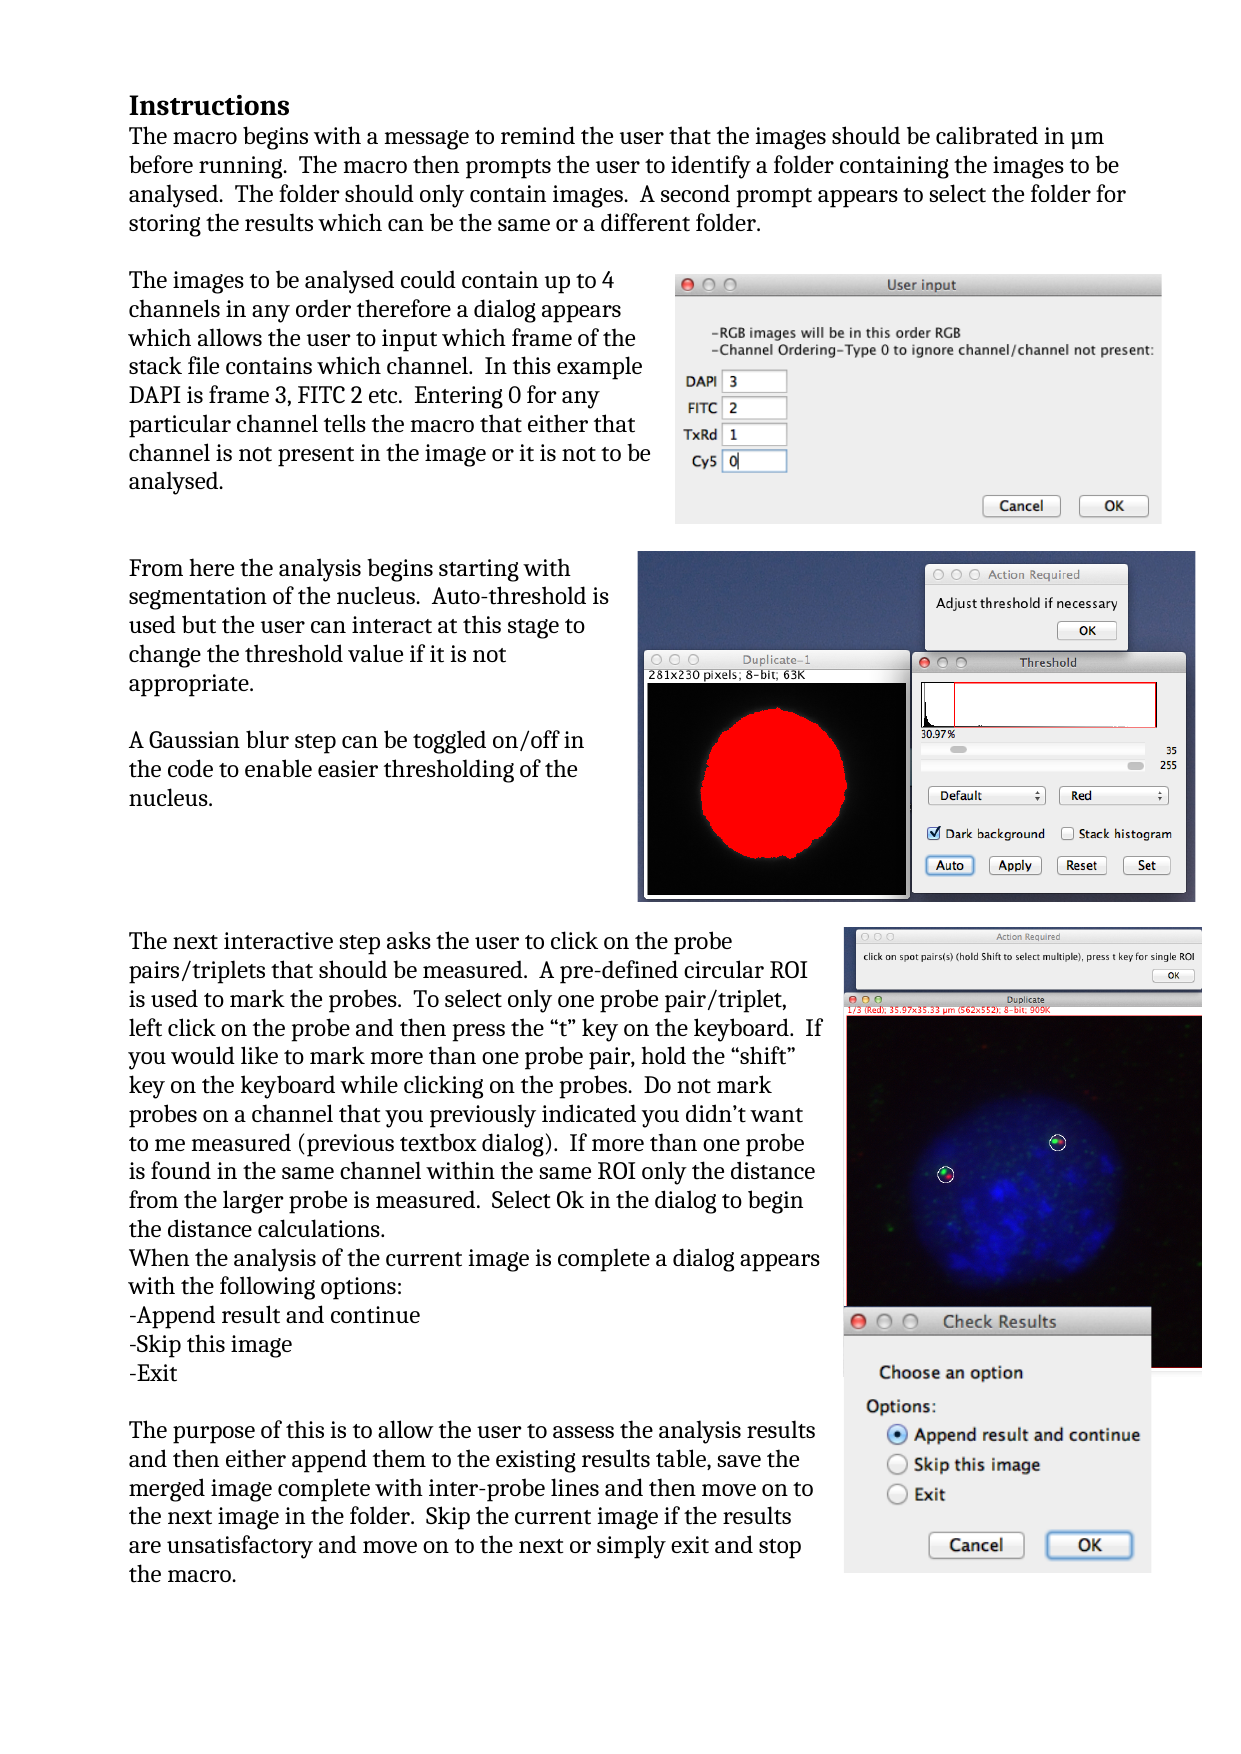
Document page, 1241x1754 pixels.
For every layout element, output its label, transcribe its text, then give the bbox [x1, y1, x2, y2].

picture [843, 927, 1202, 1573]
text -Append result and continue [128, 1301, 843, 1330]
text From here the analysis begins starting with segmentation of the nucleus. Auto-threshold is used but the user can interact at this stage to change the threshold value if it is not appropriate. [128, 553, 637, 697]
text When the analysis of the current image is complete a dialog appears with the following options: [128, 1243, 843, 1301]
text The next interactive step asks the user to click on the probe pairs/triplets that should be measured. A pre-defined circular ROI is used to mark the probes. To select only one probe pair/triplet, left click on the probe and then press the “t” key on the keyboard. If you would like to mark more than one probe pair, hold the “shift” key on the keyboard while clicking on the probes. Do not mark probes on a channel that you previously indicated you didn’t want to me measured (previous textbox dialog). If more than one probe is found in the same channel within the same ROI only the distance from the larger probe is measured. Select Ok in the dialog to begin the distance calculations. [128, 927, 843, 1243]
picture [637, 551, 1196, 902]
text A Gaussian blur step can be toggled on/off in the code to enable easier thresholding of the nucleus. [128, 726, 637, 812]
text -Exit [128, 1358, 843, 1387]
text Instructions [128, 89, 1053, 122]
text The macro begins with a message to remind the user that the images should be calibrated in µm before running. The macro then prompts the user to identify a folder containing the images to be analysed. The folder should only contain images. A second prompt appears to select the folder for storing the results which can be the same or a different folder. [128, 122, 1133, 237]
picture [675, 274, 1162, 524]
text -Skip this image [128, 1330, 843, 1358]
text The purpose of this is to allow the user to assess the analysis results and then either append them to the existing results table, save the merged image complete with inter-probe lines and then move on to the next image in the folder. Skip the current image if the results are unsatisfactory and move on to the next or simply exit and stop the macro. [128, 1416, 1053, 1588]
